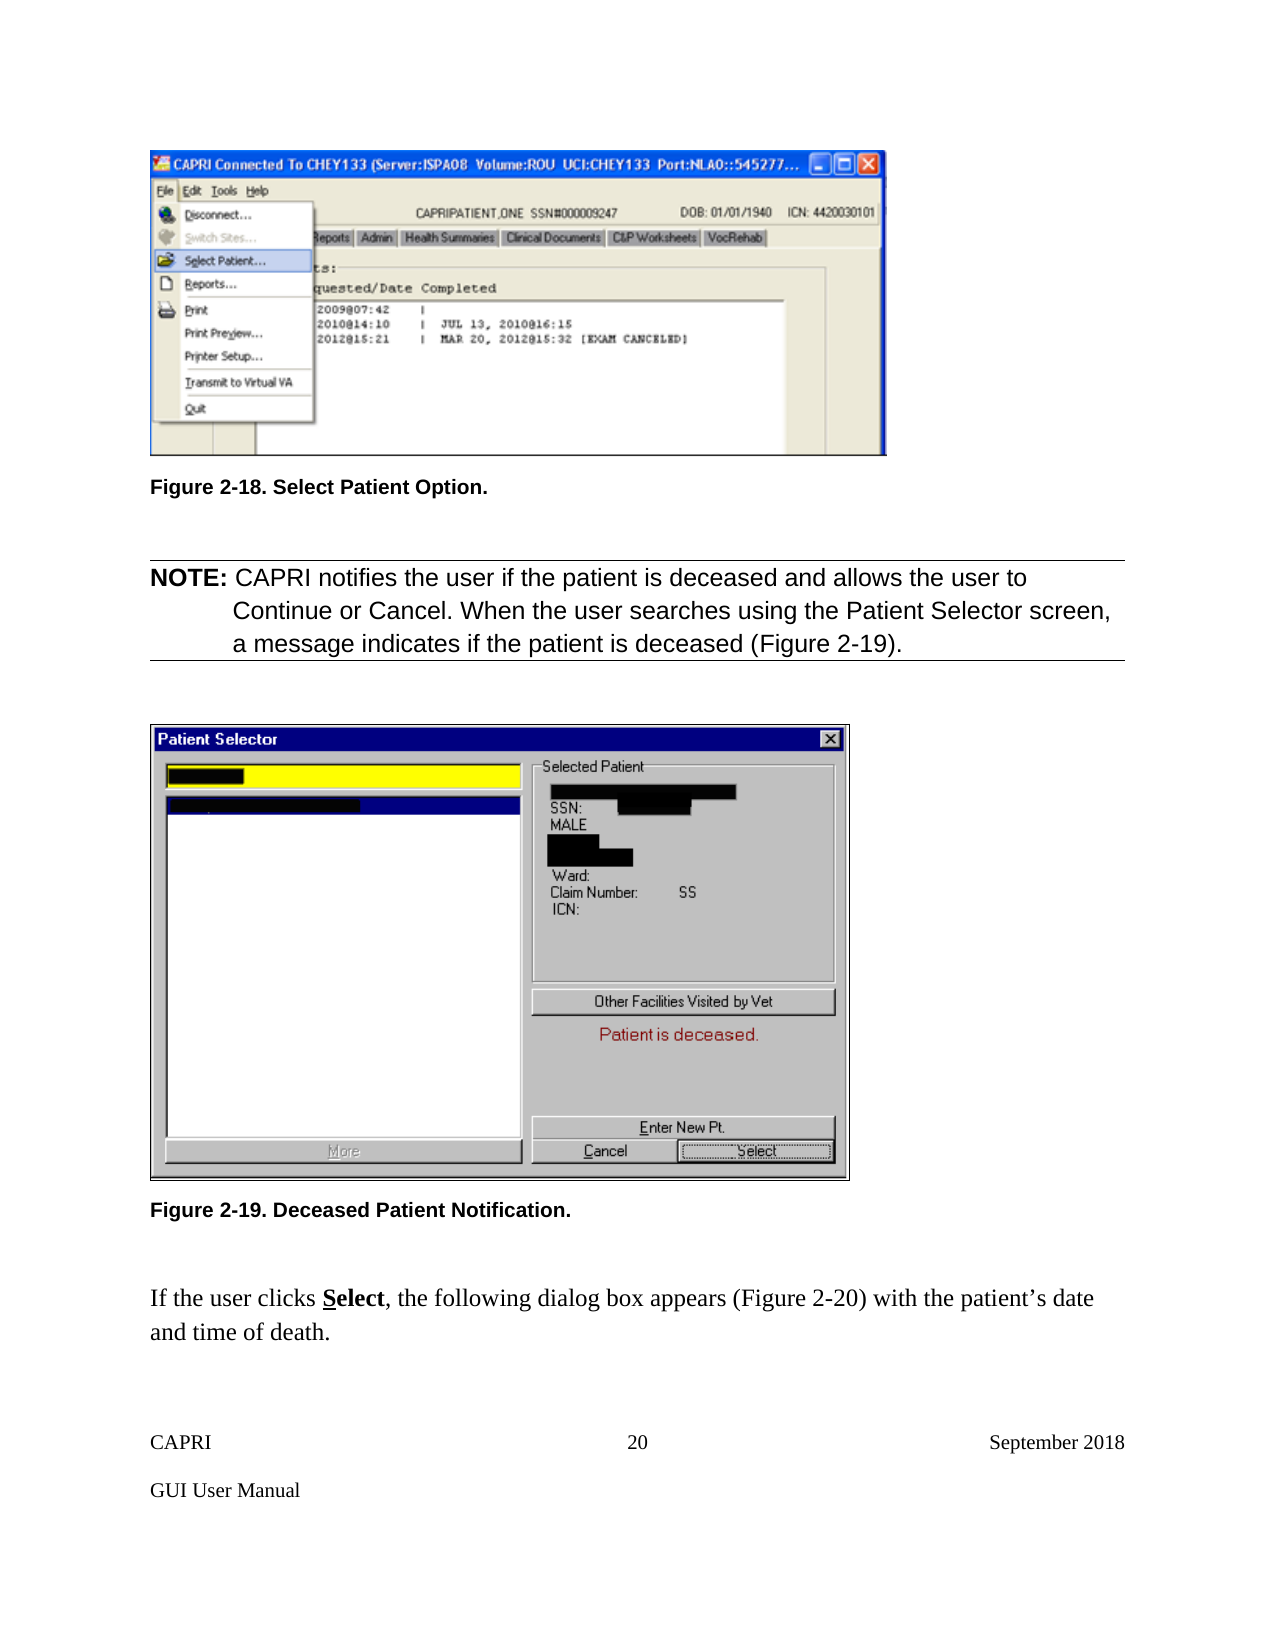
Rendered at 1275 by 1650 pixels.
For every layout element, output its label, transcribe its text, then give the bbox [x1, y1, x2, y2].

picture [151, 725, 849, 1180]
picture [150, 150, 887, 458]
